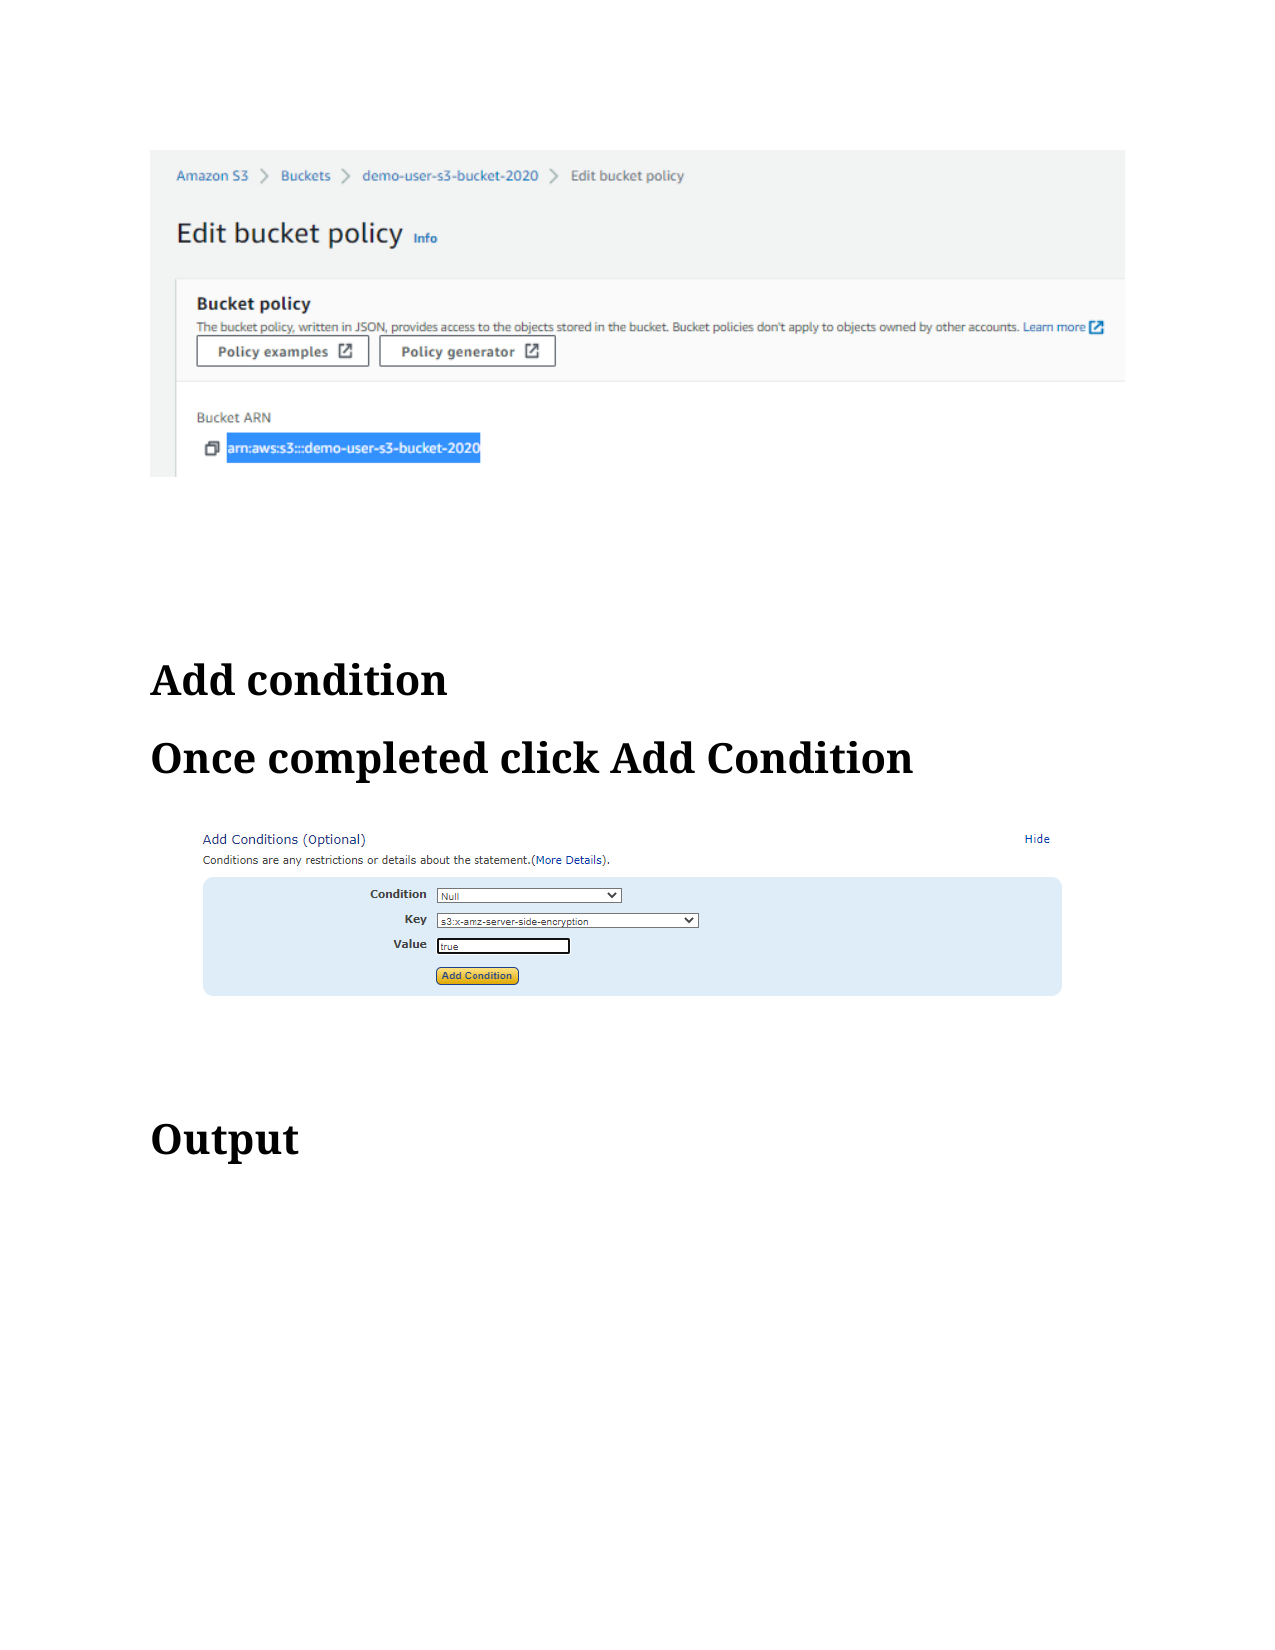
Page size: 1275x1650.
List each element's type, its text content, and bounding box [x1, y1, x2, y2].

picture [150, 807, 1125, 1014]
text Add condition [150, 651, 1125, 708]
picture [150, 150, 1125, 477]
text Once completed click Add Condition [150, 729, 1125, 786]
text Output [150, 1110, 1125, 1167]
